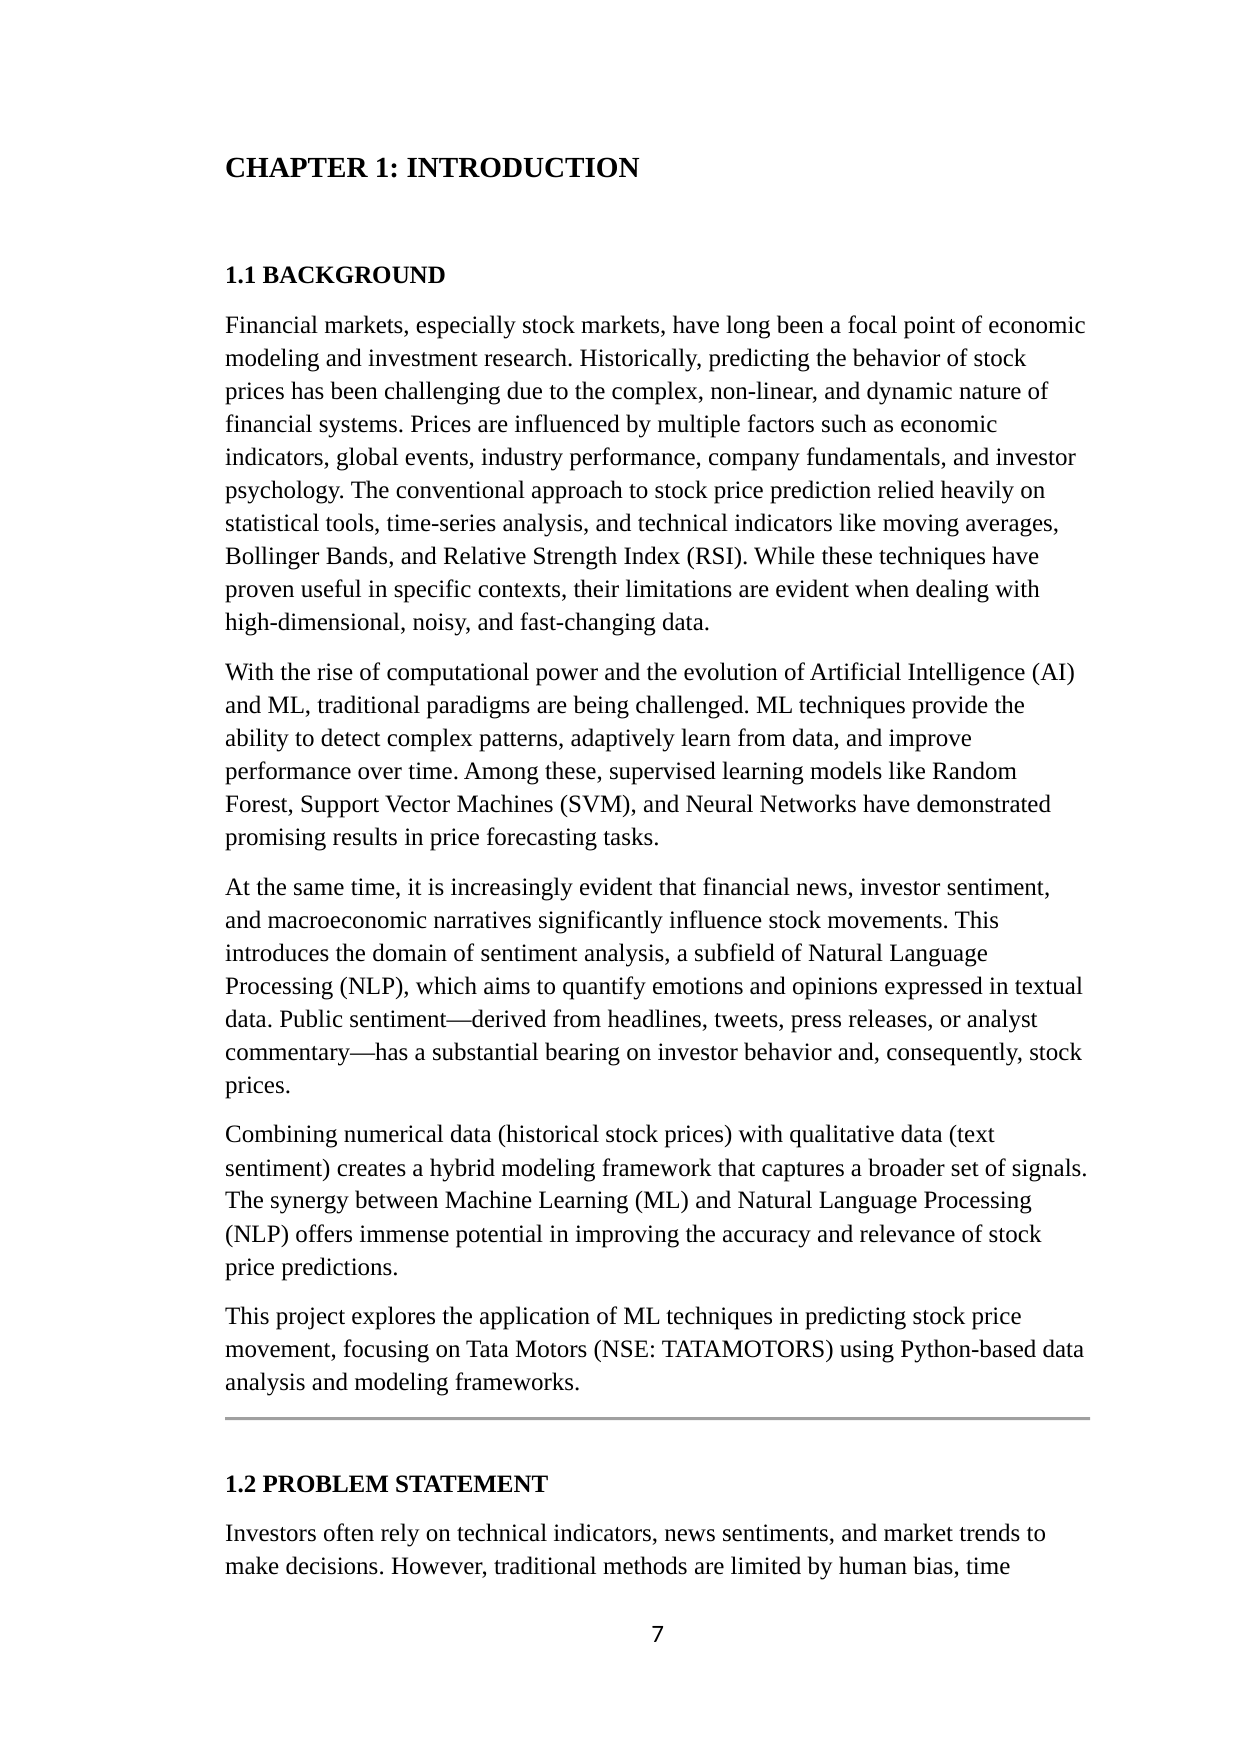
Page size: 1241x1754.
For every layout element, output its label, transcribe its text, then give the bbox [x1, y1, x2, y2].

text CHAPTER 1: INTRODUCTION [225, 150, 1090, 183]
text Financial markets, especially stock markets, have long been a focal point of economic modeling and investment research. Historically, predicting the behavior of stock prices has been challenging due to the complex, non-linear, and dynamic nature of financial systems. Prices are influenced by multiple factors such as economic indicators, global events, industry performance, company fundamentals, and investor psychology. The conventional approach to stock price prediction relied heavily on statistical tools, time-series analysis, and technical indicators like moving averages, Bollinger Bands, and Relative Strength Index (RSI). While these techniques have proven useful in specific contexts, their limitations are evident when dealing with high-dimensional, noisy, and fast-changing data. [225, 310, 1090, 636]
text At the same time, it is increasingly evident that financial news, investor sentiment, and macroeconomic narratives significantly influence stock movements. This introduces the domain of sentiment analysis, a subfield of Natural Language Processing (NLP), which aims to quantify emotions and opinions expressed in textual data. Public sentiment—derived from headlines, tweets, press releases, or analyst commentary—has a substantial bearing on investor behavior and, consequently, stock prices. [225, 872, 1090, 1099]
text 1.1 BACKGROUND [225, 260, 1090, 289]
text 1.2 PROBLEM STATEMENT [225, 1469, 1090, 1497]
text With the rise of computational power and the evolution of Artificial Intelligence (AI) and ML, traditional paradigms are being challenged. ML techniques provide the ability to detect complex patterns, adaptively learn from data, and improve performance over time. Among these, supervised learning models like Random Forest, Support Vector Machines (SVM), and Neural Networks have demonstrated promising results in price forecasting tasks. [225, 657, 1090, 851]
text Combining numerical data (historical stock prices) with qualitative data (text sentiment) creates a hybrid modeling framework that captures a broader set of signals. The synergy between Machine Learning (ML) and Natural Language Processing (NLP) offers immense potential in improving the accuracy and relevance of stock price predictions. [225, 1119, 1090, 1280]
text This project explores the application of ML techniques in predicting stock price movement, focusing on Tata Motors (NSE: TATAMOTORS) using Python-based data analysis and modeling frameworks. [225, 1301, 1090, 1396]
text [225, 1518, 1090, 1580]
